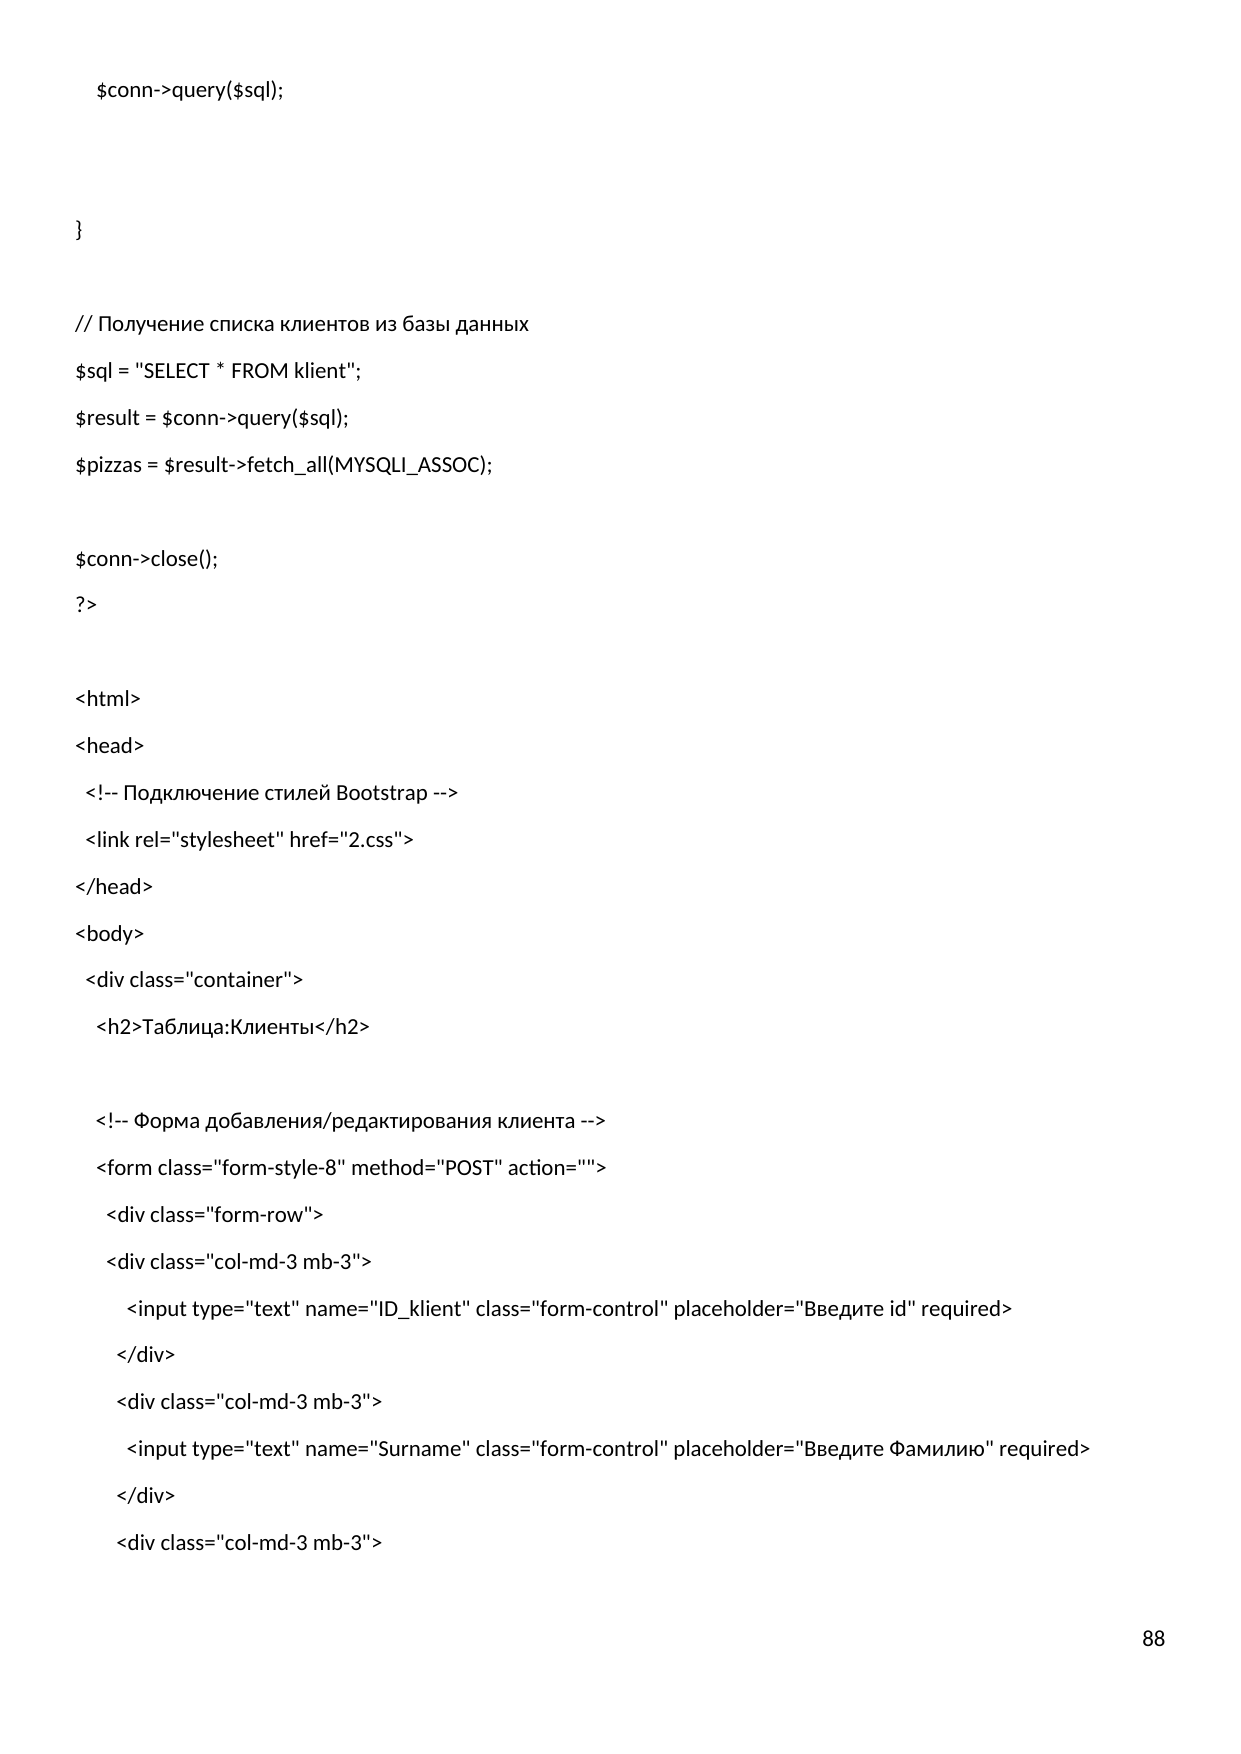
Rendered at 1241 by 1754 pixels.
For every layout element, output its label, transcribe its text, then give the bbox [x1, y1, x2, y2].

text $result = $conn->query($sql); [75, 403, 1165, 431]
text <link rel="stylesheet" href="2.css"> [75, 825, 1165, 853]
text </head> [75, 872, 1165, 900]
text $pizzas = $result->fetch_all(MYSQLI_ASSOC); [75, 450, 1165, 478]
text ?> [75, 591, 1165, 619]
text $conn->query($sql); [75, 75, 1165, 103]
text <div class="container"> [75, 966, 1165, 994]
text <html> [75, 684, 1165, 712]
text <div class="col-md-3 mb-3"> [75, 1247, 1165, 1275]
text <!-- Форма добавления/редактирования клиента --> [75, 1106, 1165, 1134]
text <input type="text" name="ID_klient" class="form-control" placeholder="Введите id" required> [75, 1294, 1165, 1322]
text </div> [75, 1341, 1165, 1369]
text <body> [75, 919, 1165, 947]
text <form class="form-style-8" method="POST" action=""> [75, 1153, 1165, 1181]
text <head> [75, 731, 1165, 759]
text <div class="form-row"> [75, 1200, 1165, 1228]
text // Получение списка клиентов из базы данных [75, 309, 1165, 337]
text </div> [75, 1481, 1165, 1509]
text <!-- Подключение стилей Bootstrap --> [75, 778, 1165, 806]
text $sql = "SELECT * FROM klient"; [75, 356, 1165, 384]
text <div class="col-md-3 mb-3"> [75, 1528, 1165, 1556]
text <input type="text" name="Surname" class="form-control" placeholder="Введите Фамилию" required> [75, 1434, 1165, 1462]
text } [75, 216, 1165, 244]
text <h2>Таблица:Клиенты</h2> [75, 1012, 1165, 1041]
text $conn->close(); [75, 544, 1165, 572]
text <div class="col-md-3 mb-3"> [75, 1387, 1165, 1416]
